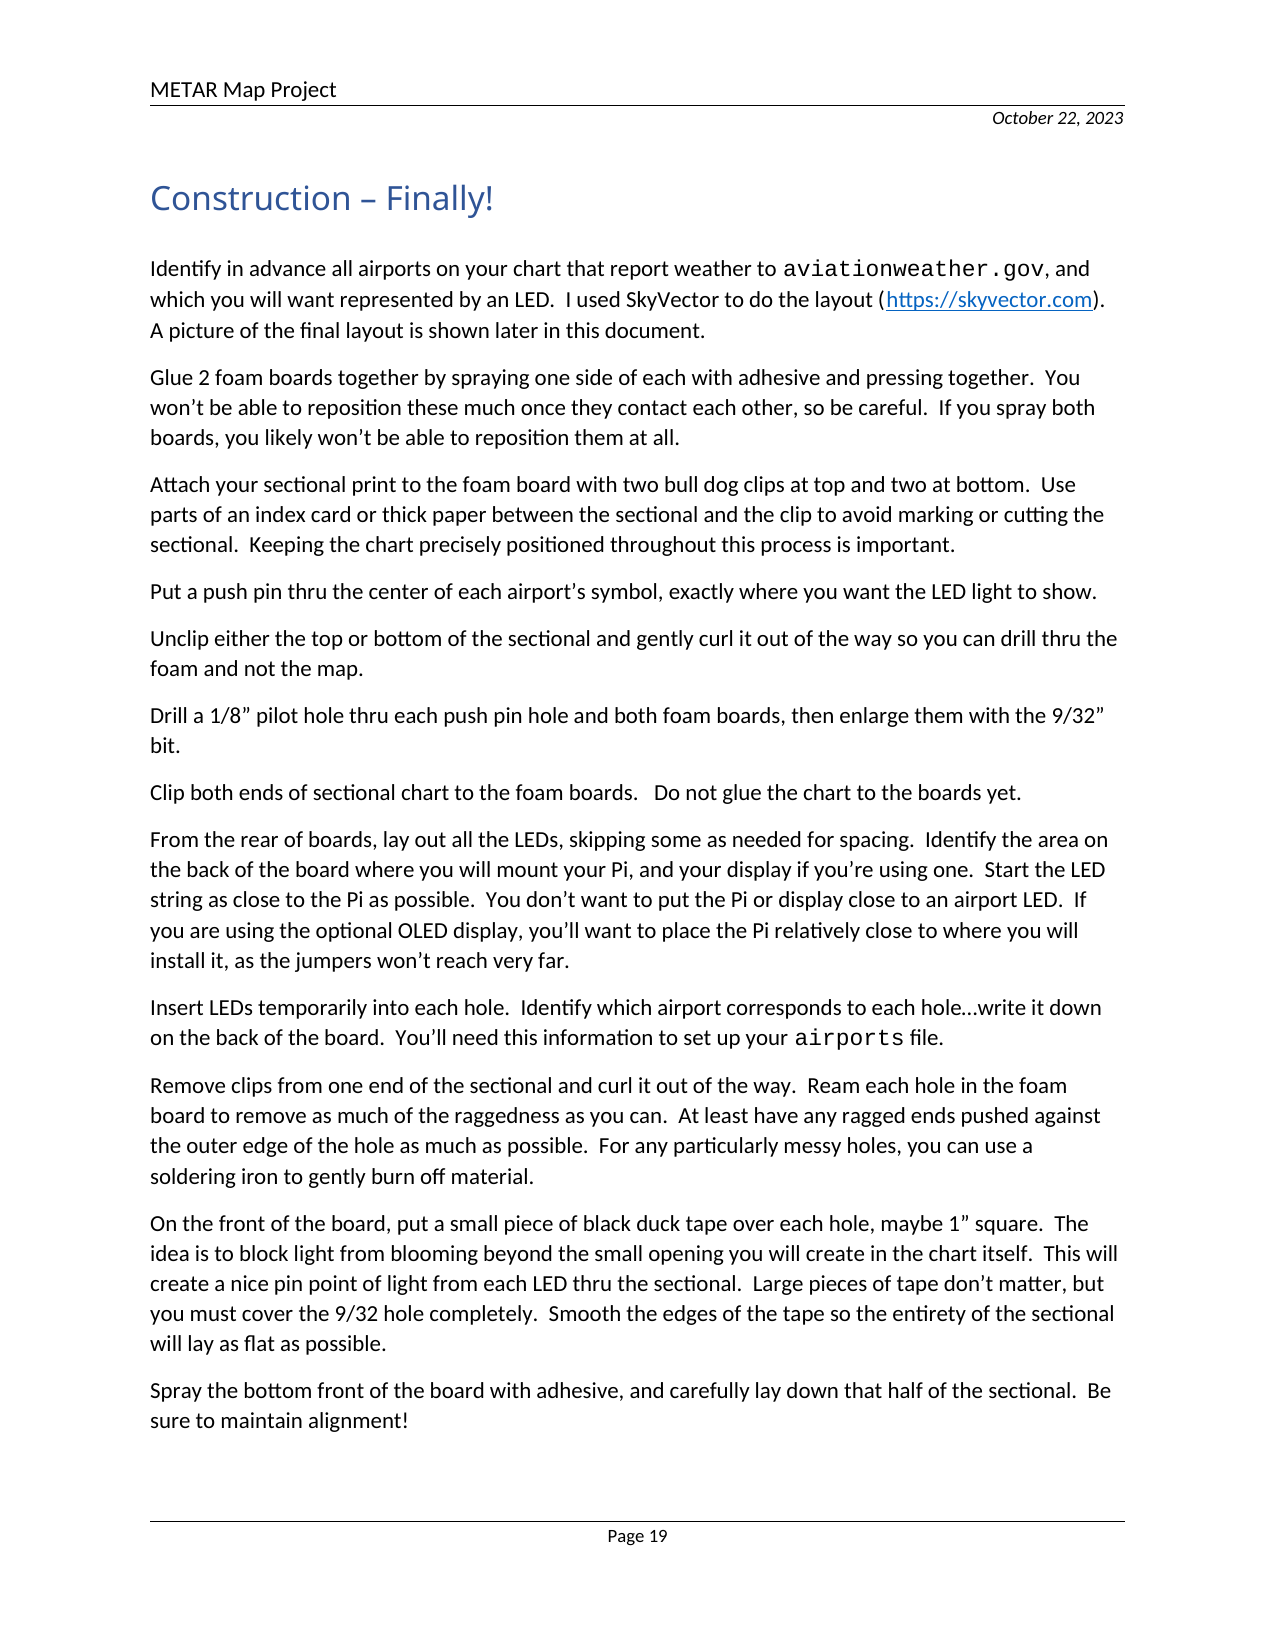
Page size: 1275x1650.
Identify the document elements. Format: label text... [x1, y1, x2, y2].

text Drill a 1/8” pilot hole thru each push pin hole and both foam boards, then enlarge them with the 9/32” bit. [150, 701, 1125, 759]
text Unclip either the top or bottom of the sectional and gently curl it out of the way so you can drill thru the foam and not the map. [150, 624, 1125, 682]
text Identify in advance all airports on your chart that report weather to aviationweather.gov, and which you will want represented by an LED. I used SkyVector to do the layout (https://skyvector.com). A picture of the final layout is shown later in this document. [150, 254, 1125, 344]
text From the rear of boards, lay out all the LEDs, skipping some as needed for spacing. Identify the area on the back of the board where you will mount your Pi, and your display if you’re using one. Start the LED string as close to the Pi as possible. You don’t want to put the Pi or display close to an airport LED. If you are using the optional OLED display, you’ll want to place the Pi relatively close to where you will install it, as the jumpers won’t reach very far. [150, 825, 1125, 974]
text Attach your sectional print to the foam board with two bull dog clips at top and two at bottom. Use parts of an index card or thick paper between the sectional and the clip to avoid marking or cutting the sectional. Keeping the chart precisely positioned throughout this process is important. [150, 470, 1125, 558]
text Insert LEDs temporarily into each hole. Identify which airport corresponds to each hole…write it down on the back of the board. You’ll need this information to set up your airports file. [150, 993, 1125, 1052]
text Remove clips from one end of the sectional and curl it out of the way. Ream each hole in the foam board to remove as much of the raggedness as you can. At least have any ragged ends pushed against the outer edge of the hole as much as possible. For any particularly messy holes, you can use a soldering iron to gently burn off material. [150, 1071, 1125, 1190]
text Clip both ends of sectional chart to the foam boards. Do not glue the chart to the boards yet. [150, 778, 1125, 806]
text Spray the bottom front of the board with adhesive, and carefully lay down that half of the sectional. Be sure to maintain alignment! [150, 1376, 1125, 1434]
subtitle Construction – Finally! [150, 175, 1125, 220]
text On the front of the board, put a small piece of black duck tape over each hole, maybe 1” square. The idea is to block light from blooming beyond the small opening you will create in the chart itself. This will create a nice pin point of light from each LED thru the sectional. Large pieces of tape don’t matter, but you must cover the 9/32 hole completely. Smooth the edges of the tape so the entirety of the sectional will lay as flat as possible. [150, 1209, 1125, 1357]
text Put a push pin thru the center of each airport’s symbol, exactly where you want the LED light to show. [150, 577, 1125, 605]
text Glue 2 foam boards together by spraying one side of each with adhesive and pressing together. You won’t be able to reposition these much once they contact each other, so be careful. If you spray both boards, you likely won’t be able to reposition them at all. [150, 363, 1125, 451]
